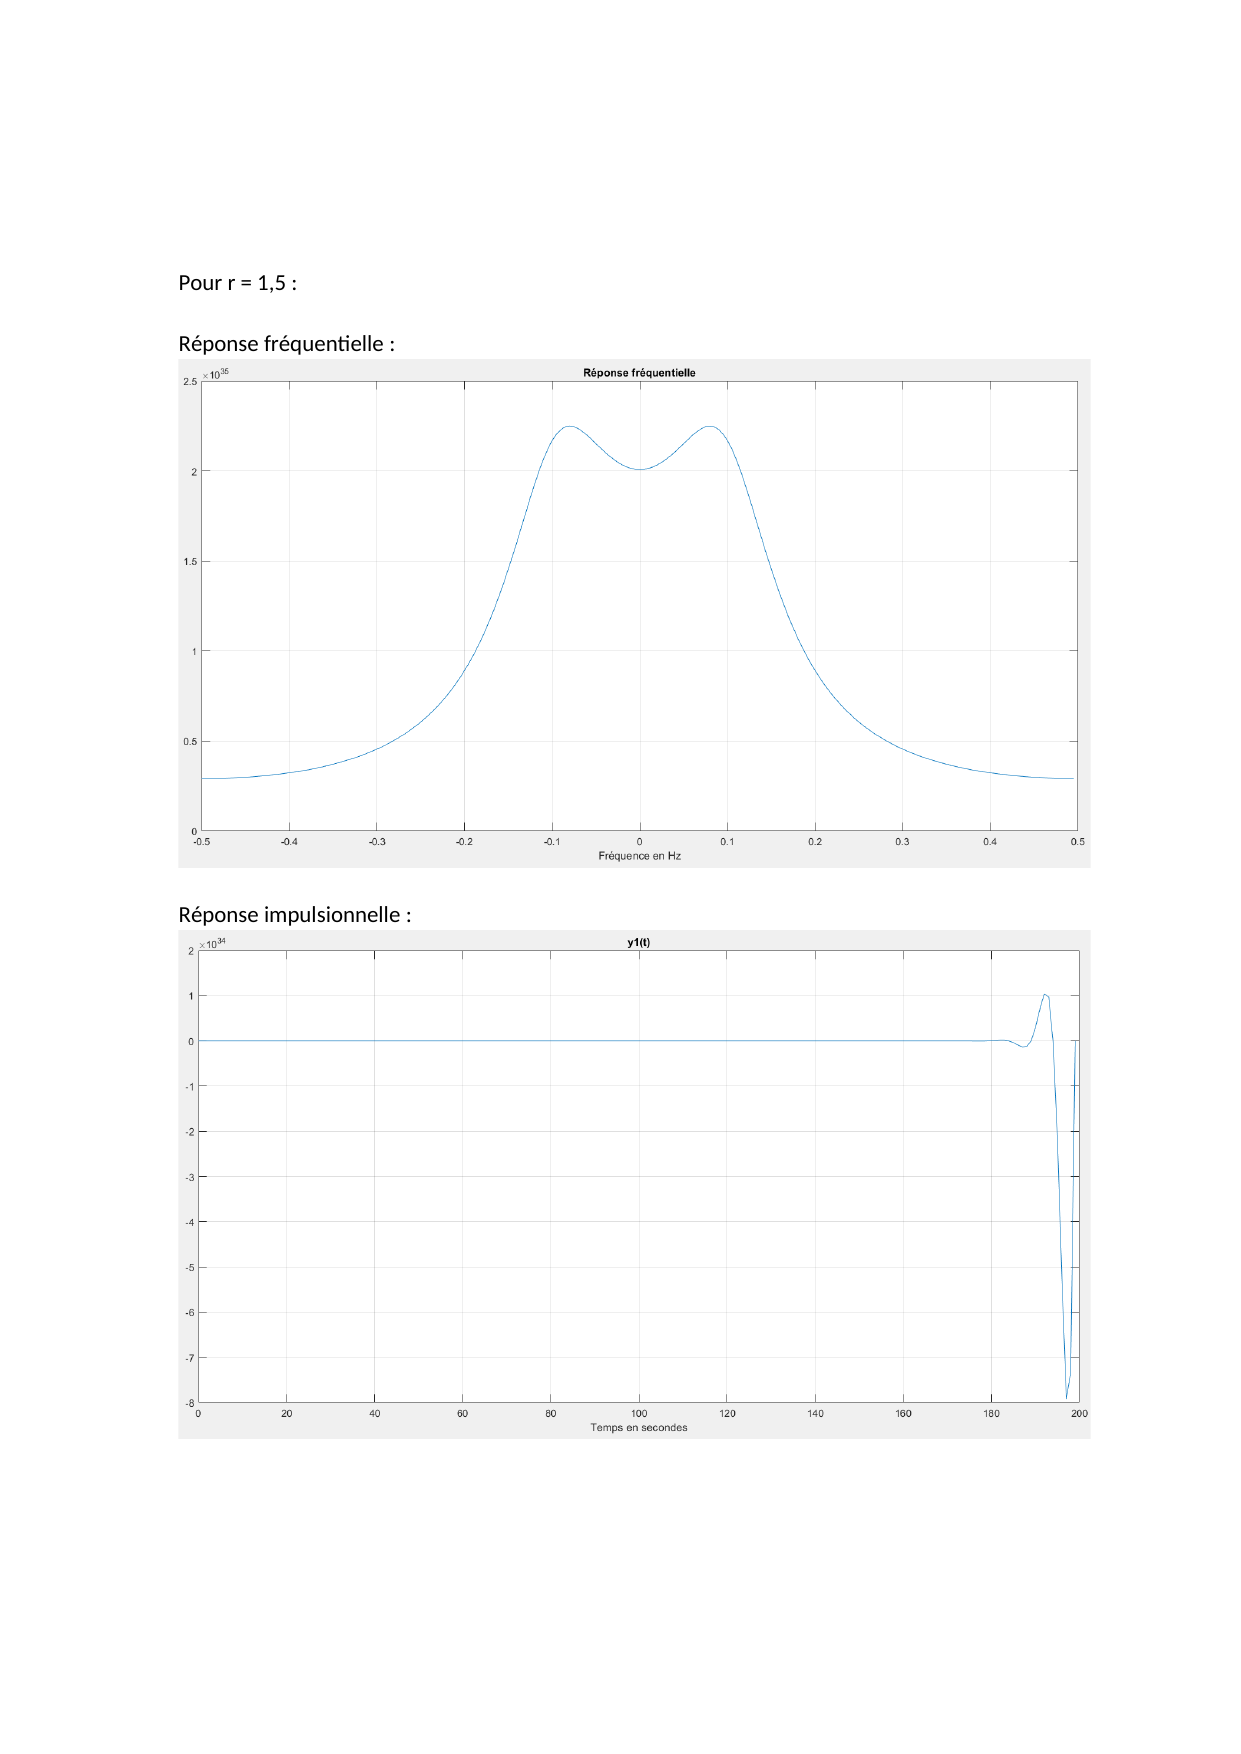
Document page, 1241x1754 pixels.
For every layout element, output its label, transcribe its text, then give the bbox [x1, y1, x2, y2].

picture [178, 359, 1091, 868]
list Réponse impulsionnelle : [148, 900, 1093, 928]
list Pour r = 1,5 : [148, 268, 1093, 296]
list Réponse fréquentielle : [148, 329, 1093, 357]
picture [178, 930, 1091, 1439]
